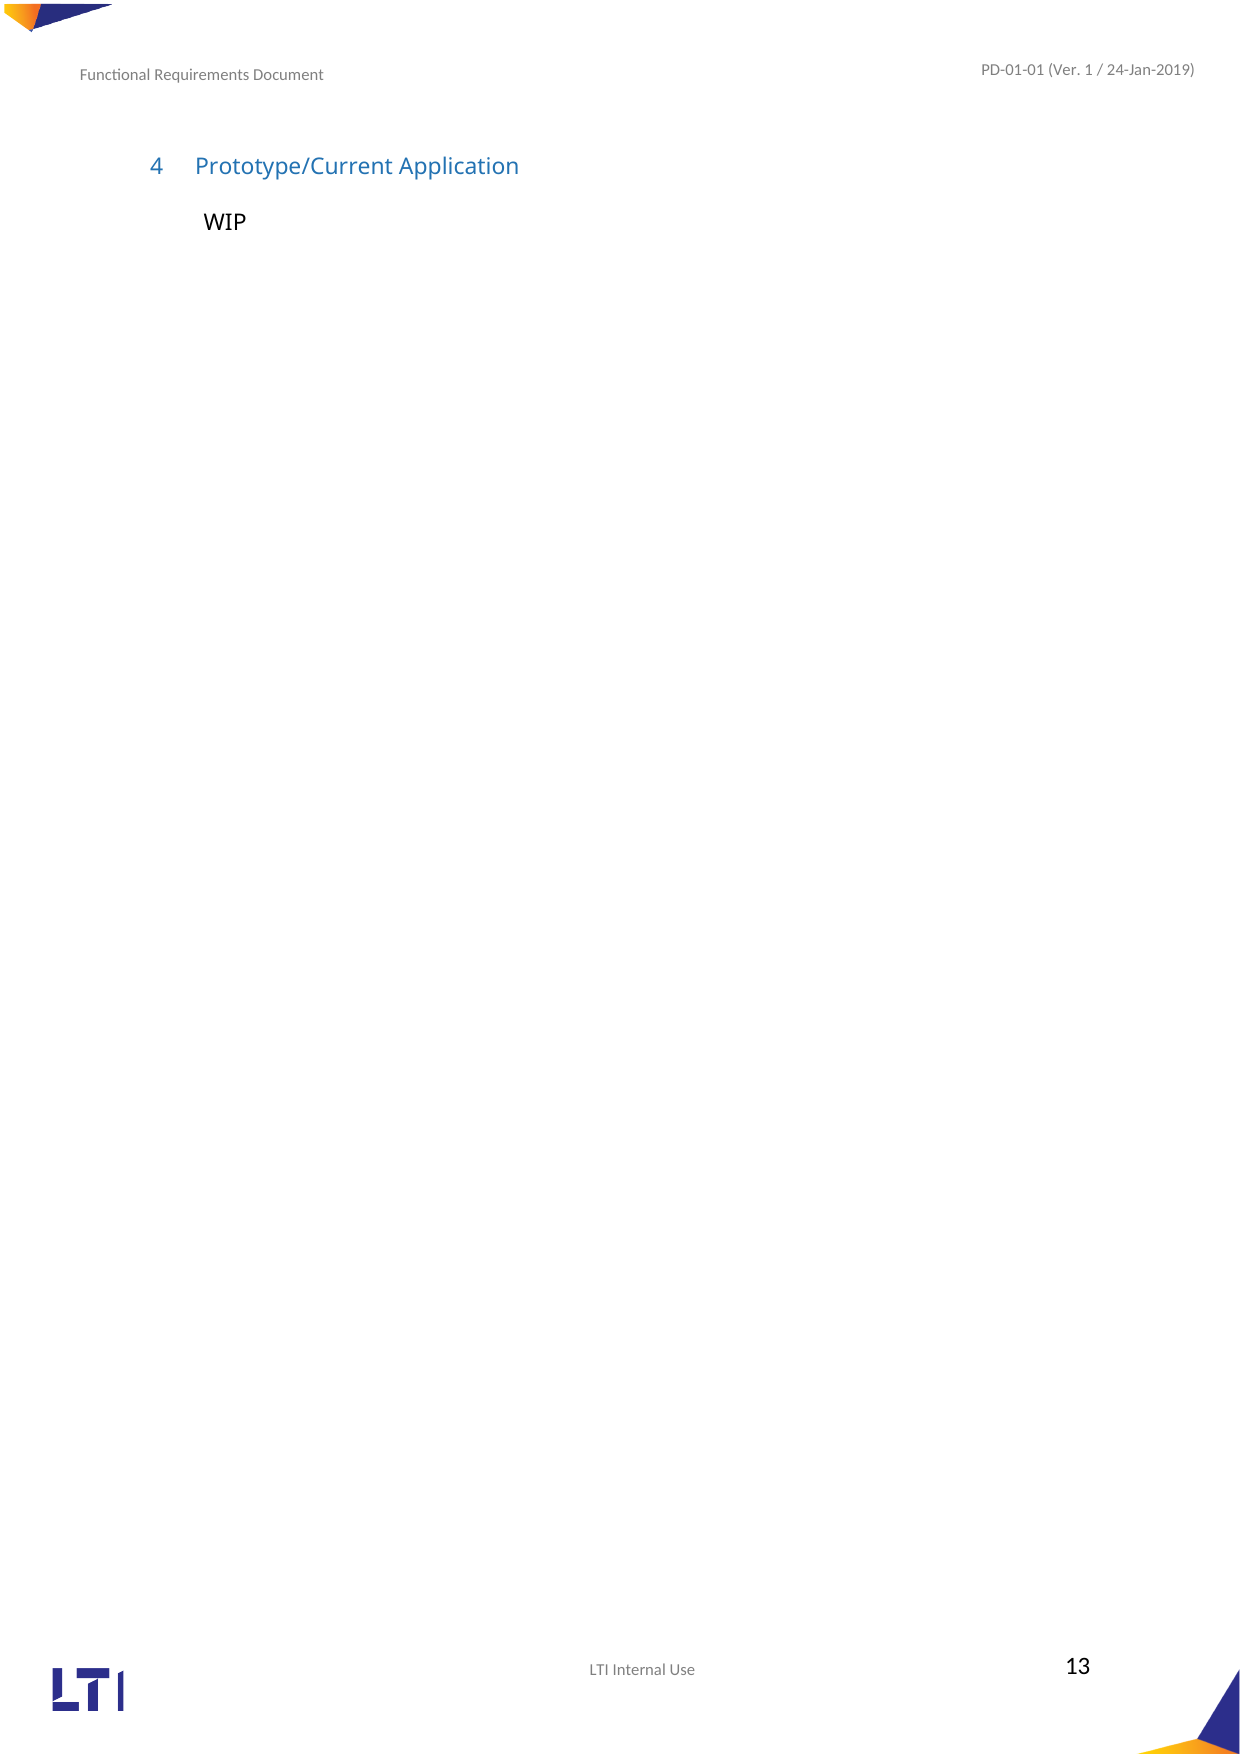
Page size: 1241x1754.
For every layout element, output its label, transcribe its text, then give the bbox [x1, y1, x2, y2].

picture [52, 1668, 124, 1711]
text WIP [150, 206, 1090, 237]
subtitle Prototype/Current Application [150, 150, 1090, 181]
picture [4, 0, 113, 100]
picture [1134, 1670, 1241, 1754]
